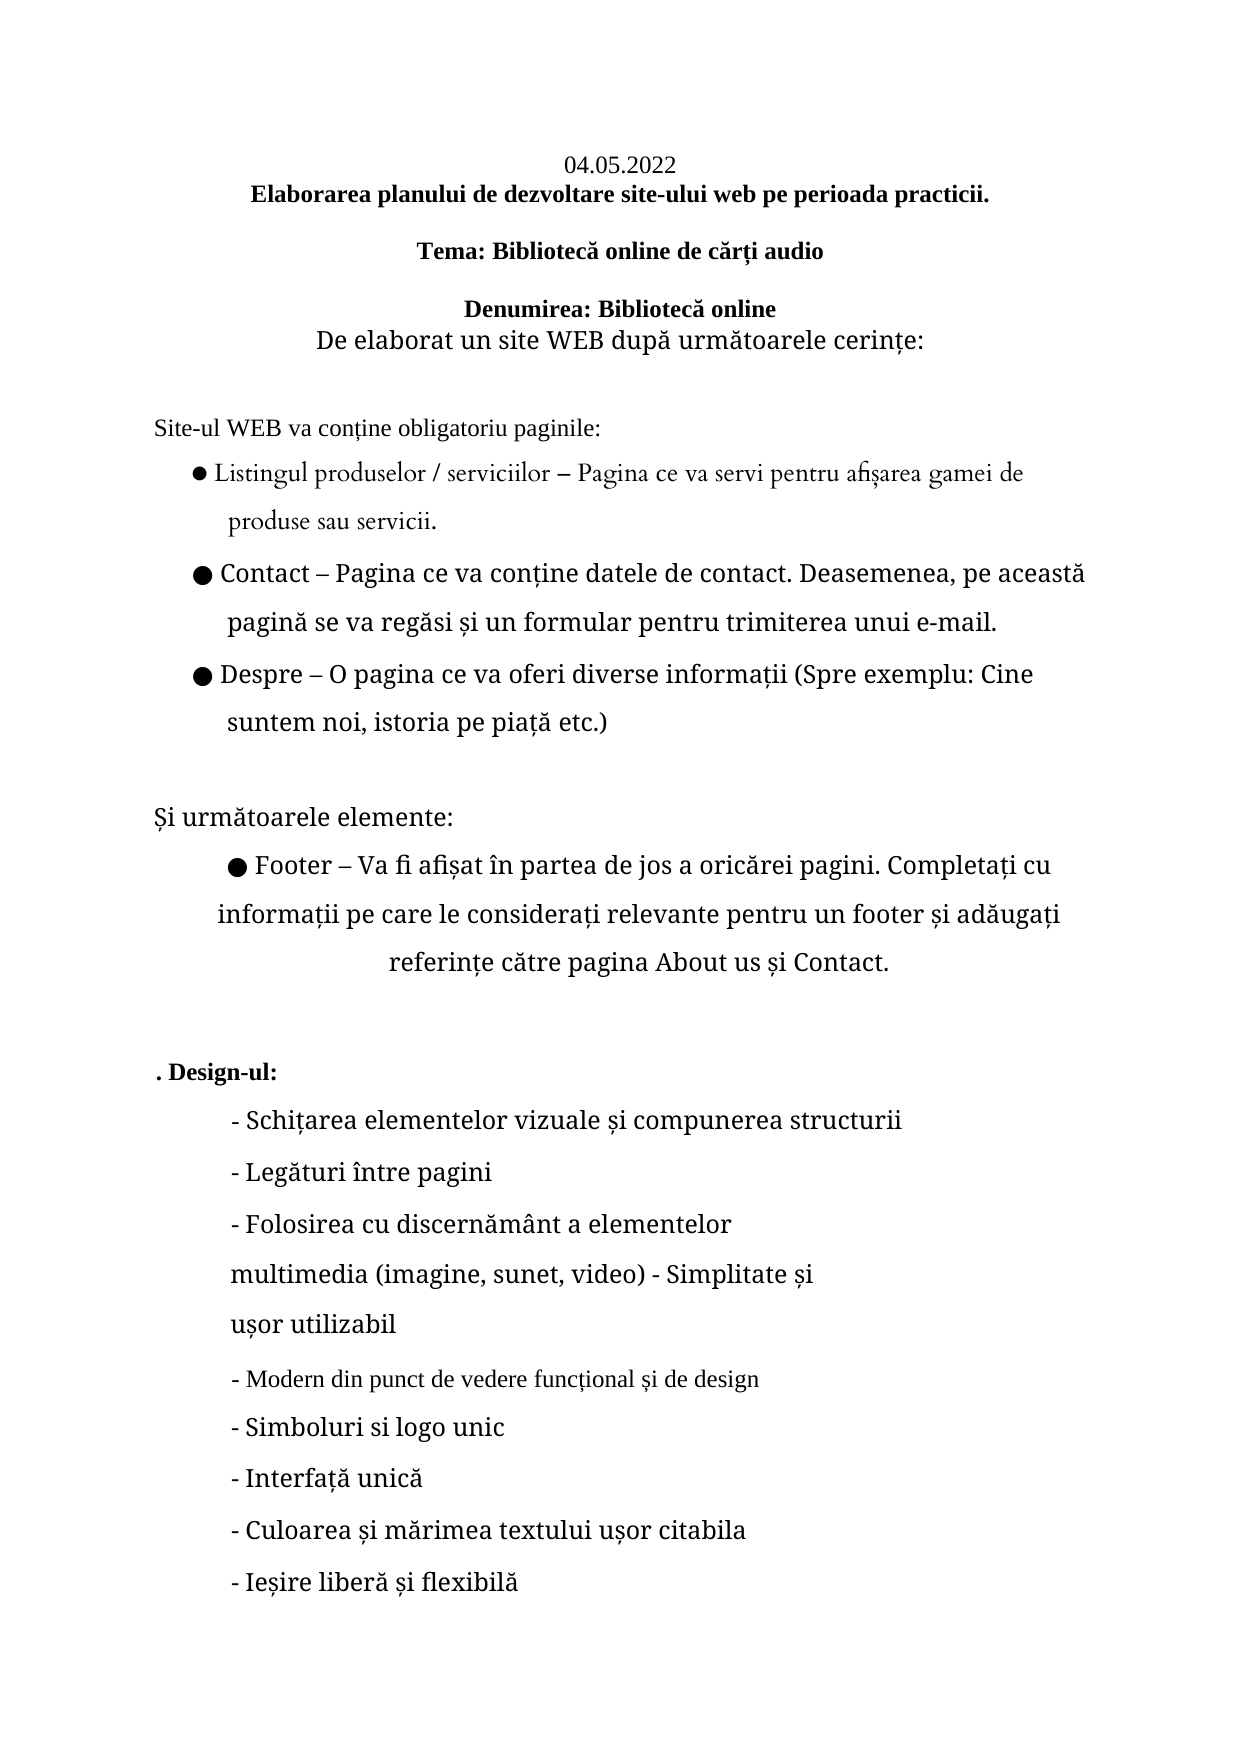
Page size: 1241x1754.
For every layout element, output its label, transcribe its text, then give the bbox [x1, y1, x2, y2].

text . Design-ul: [156, 1057, 1090, 1085]
text 04.05.2022 [150, 150, 1090, 179]
text - Folosirea cu discernământ a elementelor multimedia (imagine, sunet, video) - Simplitate și ușor utilizabil [230, 1206, 862, 1341]
text Elaborarea planului de dezvoltare site-ului web pe perioada practicii. [150, 179, 1090, 207]
text De elaborat un site WEB după următoarele cerințe: [150, 322, 1090, 357]
text ● Listingul produselor / serviciilor – Pagina ce va servi pentru afișarea gamei de produse sau servicii. [192, 456, 1088, 538]
text Site-ul WEB va conține obligatoriu paginile: [153, 413, 1090, 442]
text - Simboluri si logo unic [231, 1409, 1090, 1443]
text - Schiţarea elementelor vizuale şi compunerea structurii [231, 1103, 1090, 1137]
text ● Footer – Va fi afișat în partea de jos a oricărei pagini. Completați cu informații pe care le considerați relevante pentru un footer și adăugați referințe către pagina About us și Contact. [192, 848, 1087, 979]
text ● Despre – O pagina ce va oferi diverse informații (Spre exemplu: Cine suntem noi, istoria pe piață etc.) [192, 656, 1088, 739]
text - Modern din punct de vedere funcțional și de design [231, 1364, 1090, 1393]
text - Interfață unică [231, 1461, 1090, 1495]
text Denumirea: Bibliotecă online [150, 294, 1090, 322]
text Tema: Bibliotecă online de cărți audio [150, 236, 1090, 265]
text ● Contact – Pagina ce va conține datele de contact. Deasemenea, pe această pagină se va regăsi și un formular pentru trimiterea unui e-mail. [192, 556, 1088, 639]
text Și următoarele elemente: [153, 799, 1090, 834]
text - Ieșire liberă și flexibilă [231, 1564, 1090, 1598]
text - Legături între pagini [231, 1154, 1090, 1189]
text - Culoarea și mărimea textului ușor citabila [231, 1513, 1090, 1547]
